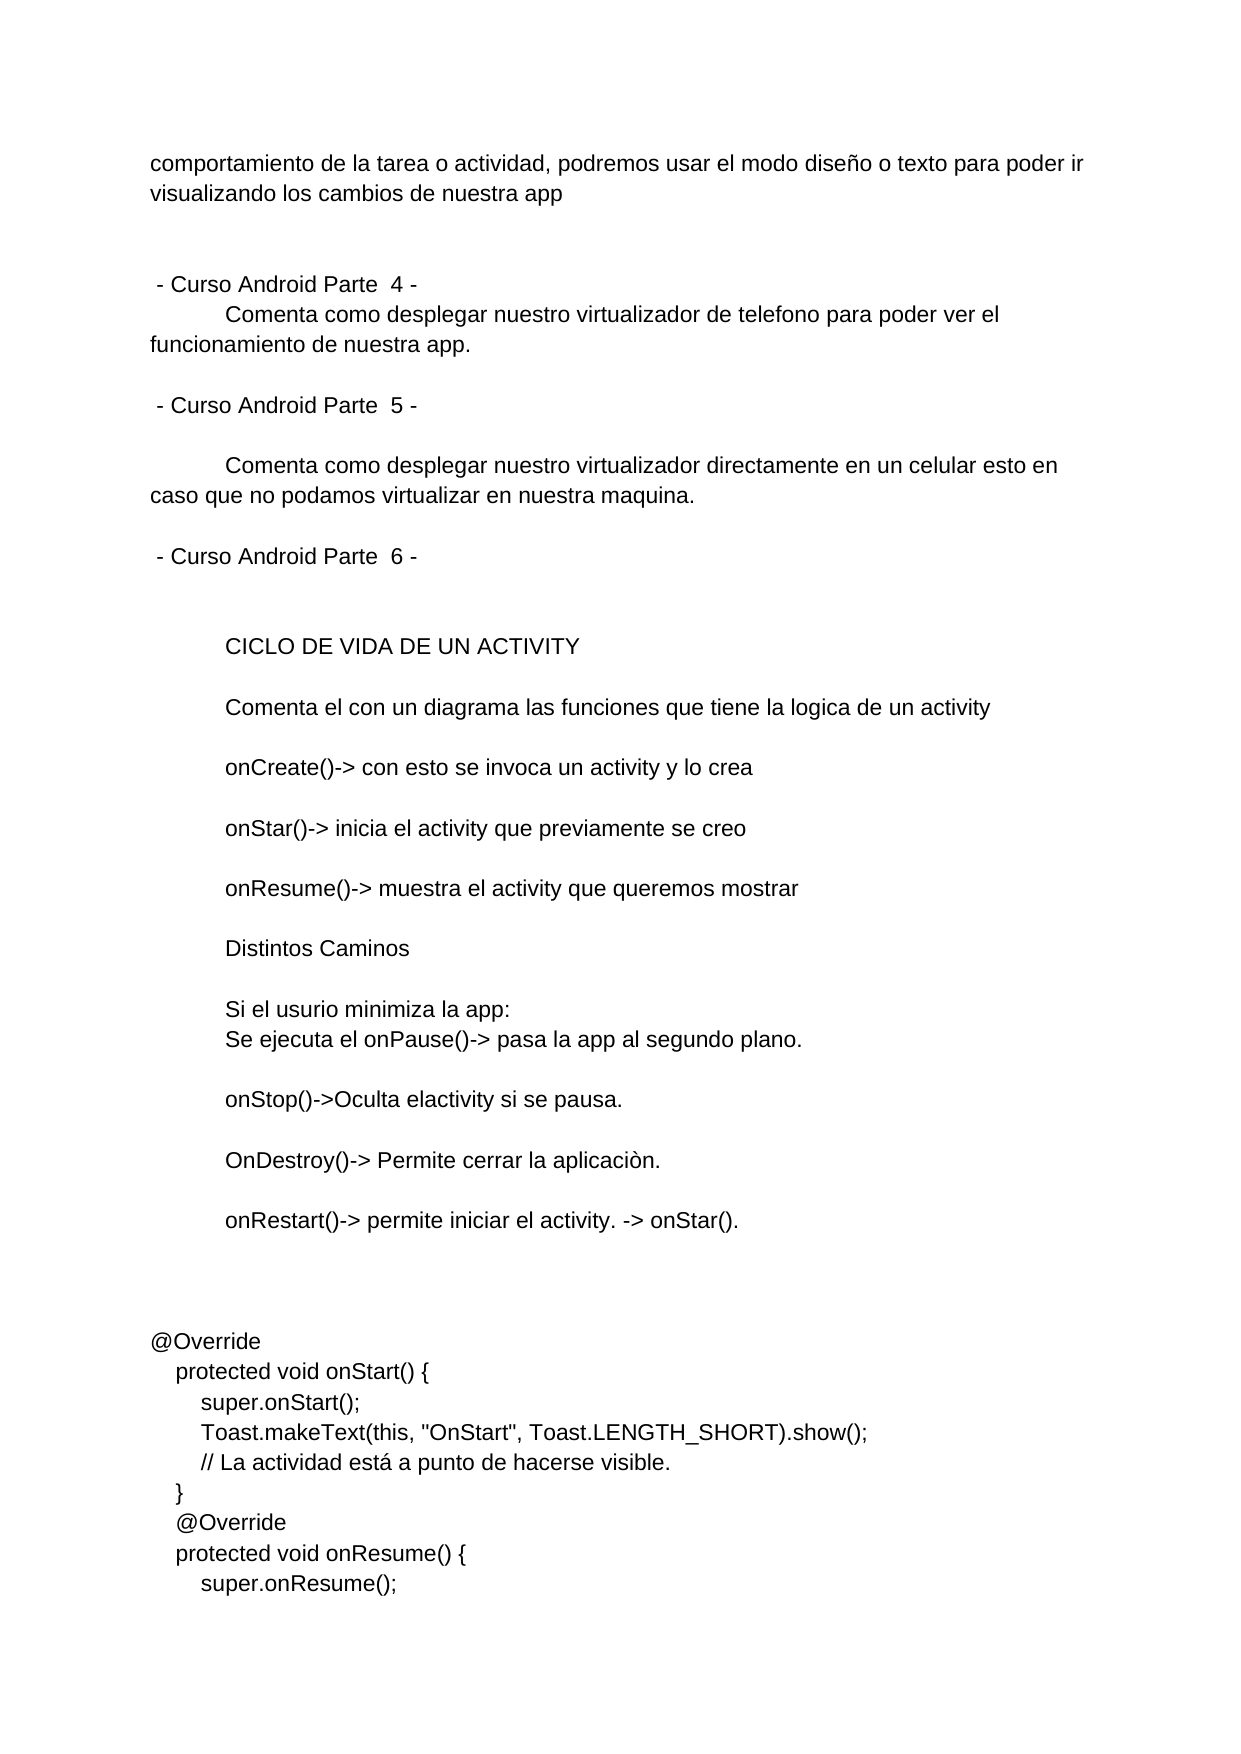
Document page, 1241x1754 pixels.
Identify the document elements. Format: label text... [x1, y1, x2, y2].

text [150, 150, 1090, 207]
text Comenta el con un diagrama las funciones que tiene la logica de un activity [150, 694, 1090, 720]
text - Curso Android Parte 5 - [150, 392, 1090, 418]
text - Curso Android Parte 6 - [150, 543, 1090, 569]
text CICLO DE VIDA DE UN ACTIVITY [150, 633, 1090, 660]
text protected void onResume() { [150, 1539, 1090, 1566]
text // La actividad está a punto de hacerse visible. [150, 1449, 1090, 1475]
text } [150, 1479, 1090, 1506]
text OnDestroy()-> Permite cerrar la aplicaciòn. [150, 1147, 1090, 1173]
text onCreate()-> con esto se invoca un activity y lo crea [150, 754, 1090, 781]
text Toast.makeText(this, "OnStart", Toast.LENGTH_SHORT).show(); [150, 1419, 1090, 1445]
text Si el usurio minimiza la app: [150, 996, 1090, 1022]
text onStar()-> inicia el activity que previamente se creo [150, 814, 1090, 841]
text onRestart()-> permite iniciar el activity. -> onStar(). [150, 1207, 1090, 1234]
text onStop()->Oculta elactivity si se pausa. [150, 1086, 1090, 1113]
text protected void onStart() { [150, 1358, 1090, 1385]
text - Curso Android Parte 4 - [150, 271, 1090, 297]
text onResume()-> muestra el activity que queremos mostrar [150, 875, 1090, 901]
text @Override [150, 1509, 1090, 1536]
text Distintos Caminos [150, 935, 1090, 962]
text @Override [150, 1328, 1090, 1354]
text super.onStart(); [150, 1388, 1090, 1415]
text Se ejecuta el onPause()-> pasa la app al segundo plano. [150, 1026, 1090, 1052]
text Comenta como desplegar nuestro virtualizador directamente en un celular esto en caso que no podamos virtualizar en nuestra maquina. [150, 452, 1090, 509]
text Comenta como desplegar nuestro virtualizador de telefono para poder ver el funcionamiento de nuestra app. [150, 301, 1090, 358]
text super.onResume(); [150, 1570, 1090, 1596]
